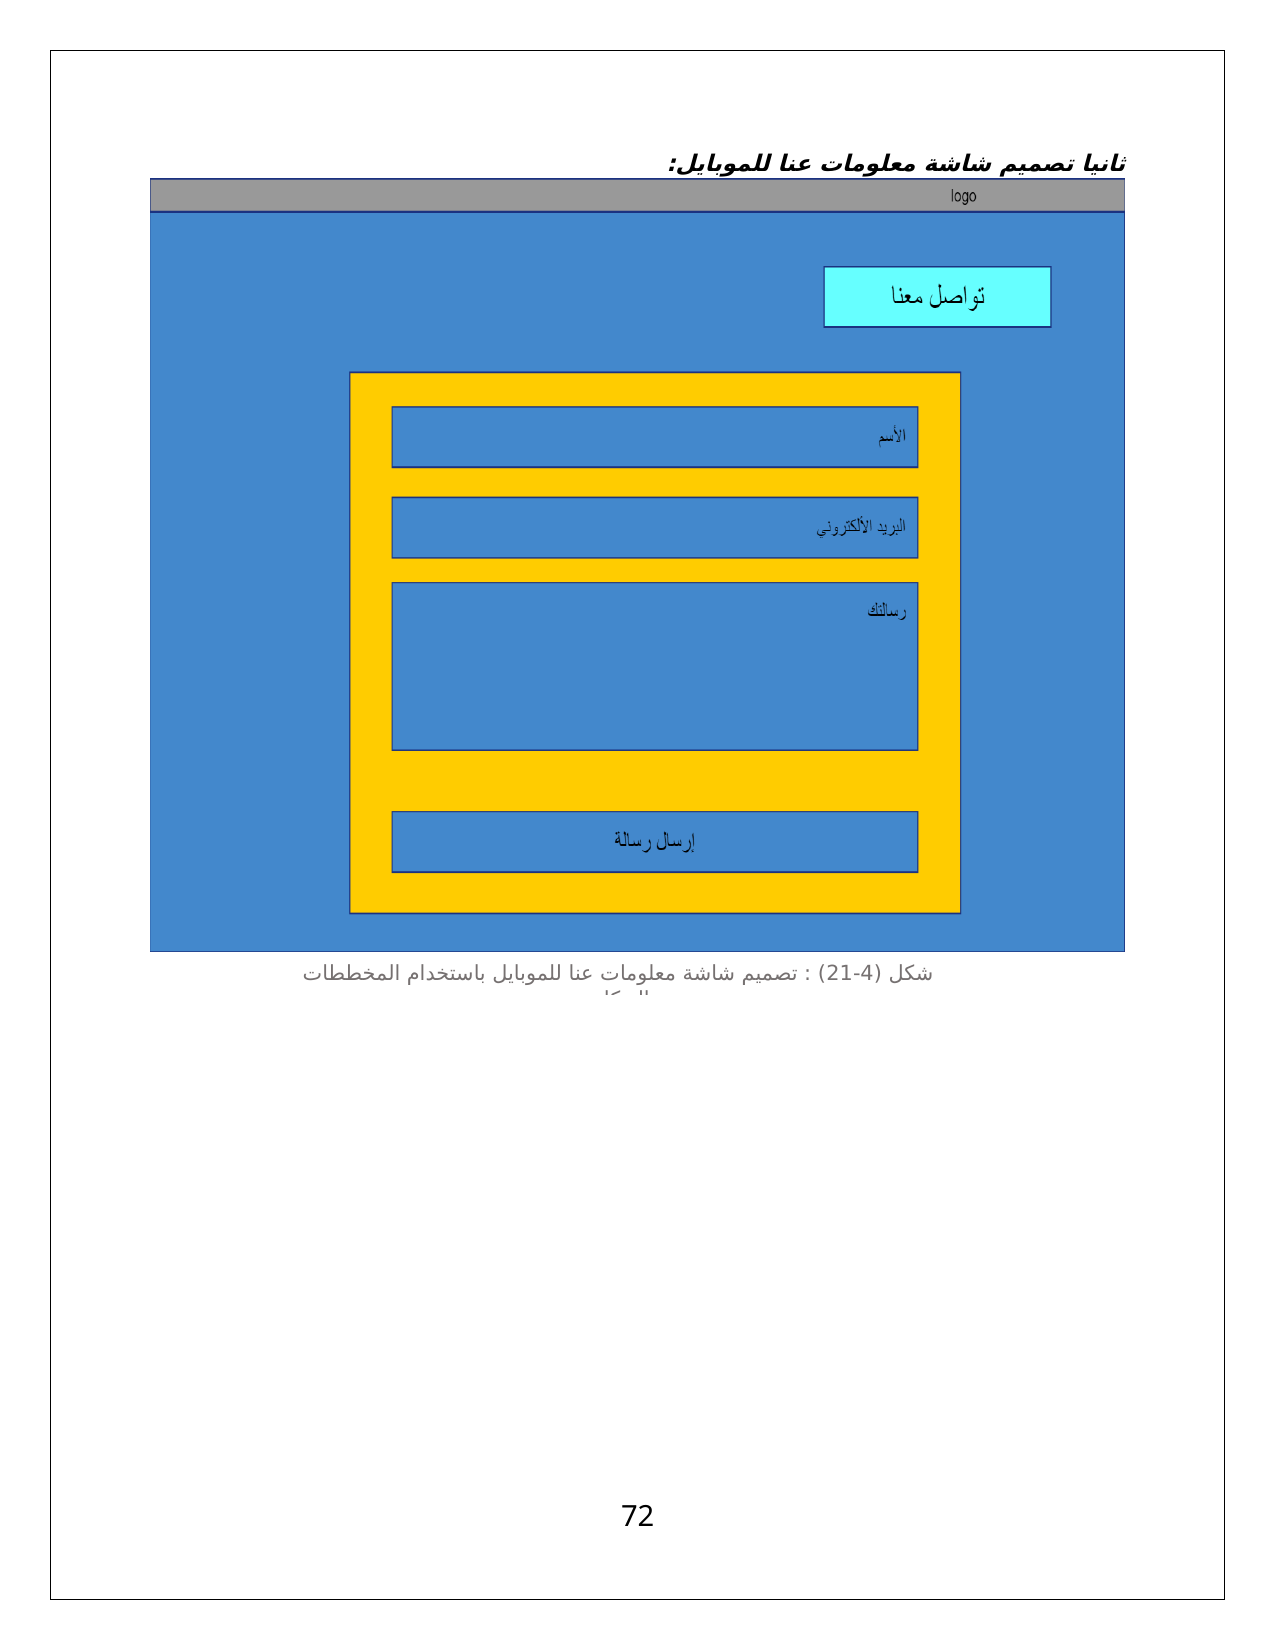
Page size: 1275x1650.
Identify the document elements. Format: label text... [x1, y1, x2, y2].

picture [150, 178, 1125, 952]
subtitle ثانيا تصميم شاشة معلومات عنا للموبايل: [150, 150, 1125, 177]
